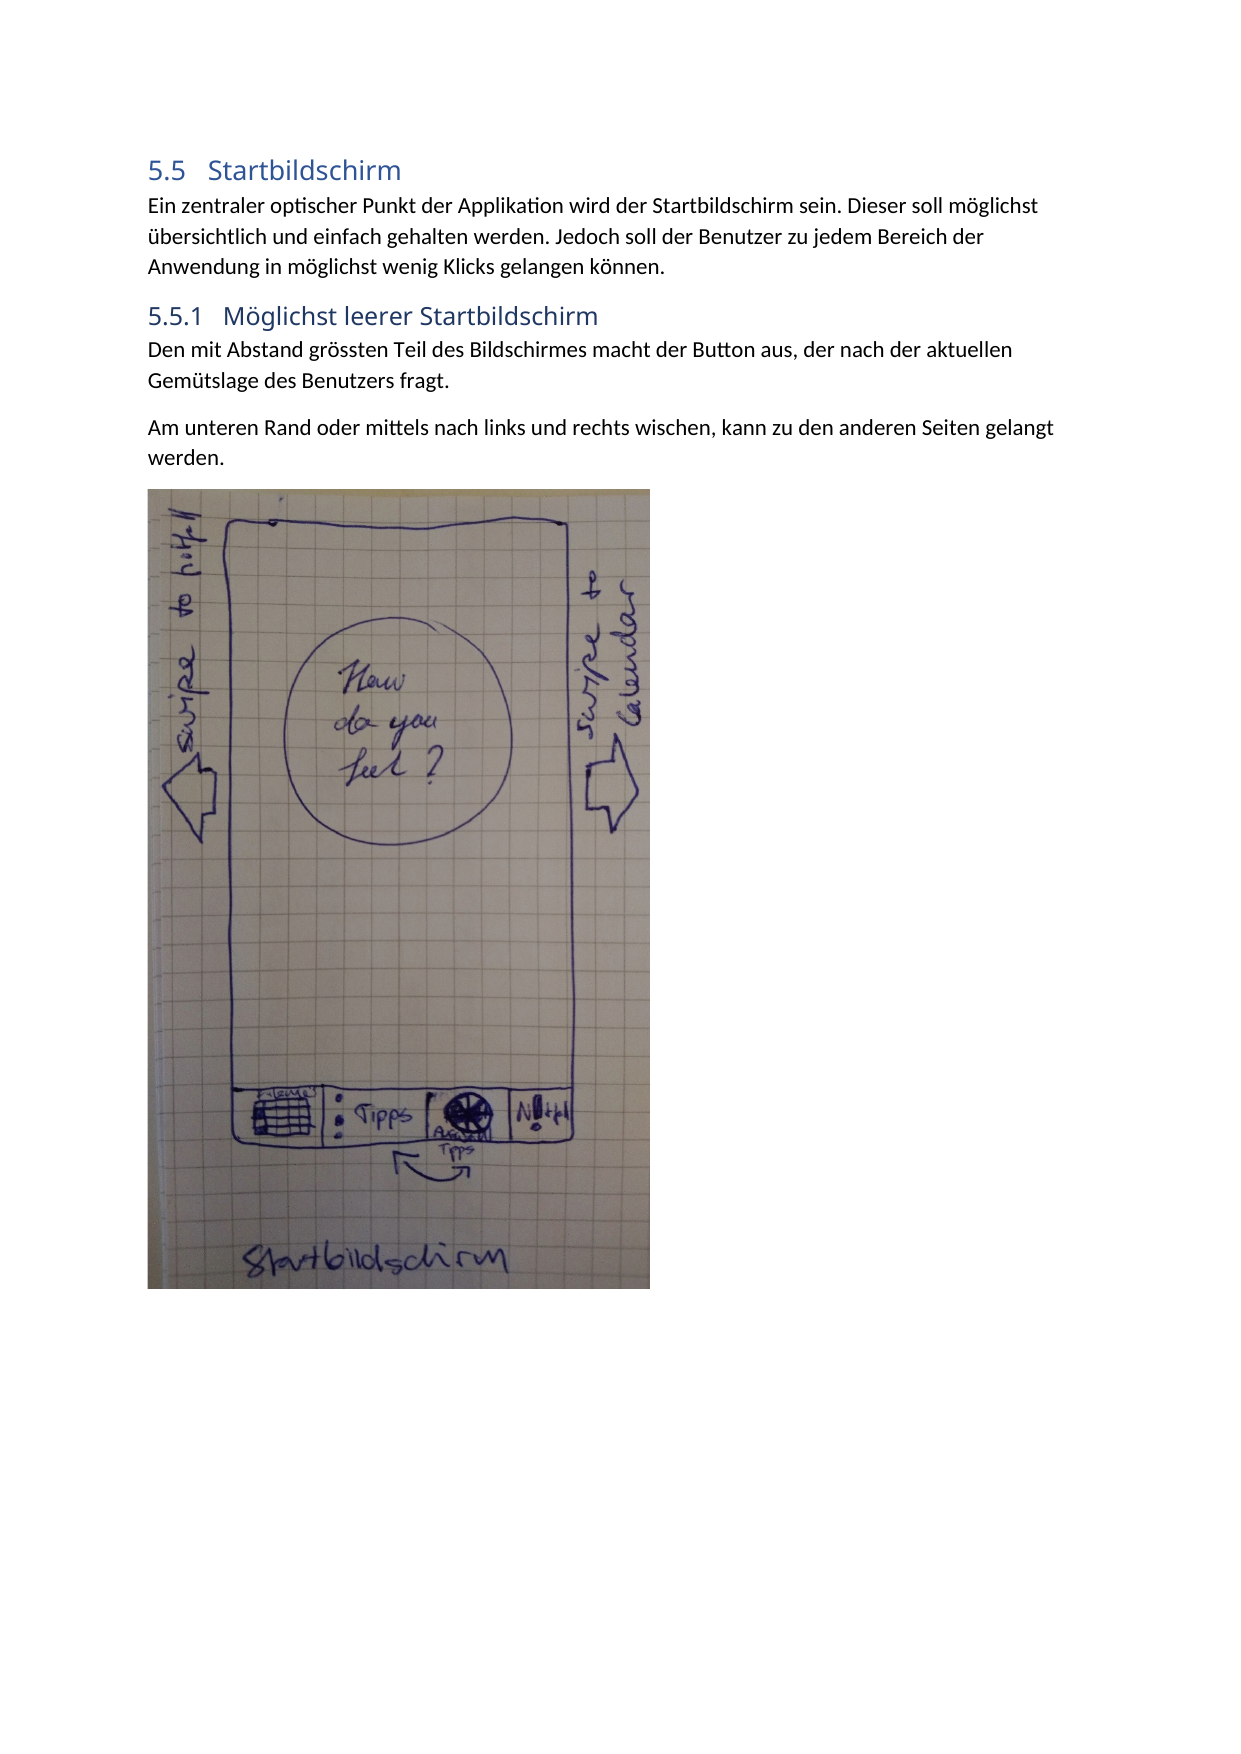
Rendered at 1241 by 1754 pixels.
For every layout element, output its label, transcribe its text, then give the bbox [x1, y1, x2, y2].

text Am unteren Rand oder mittels nach links und rechts wischen, kann zu den anderen Seiten gelangt werden. [148, 413, 1093, 471]
picture [147, 489, 650, 1289]
subtitle Startbildschirm [148, 152, 1093, 189]
subtitle Möglichst leerer Startbildschirm [148, 299, 1093, 333]
text Ein zentraler optischer Punkt der Applikation wird der Startbildschirm sein. Dieser soll möglichst übersichtlich und einfach gehalten werden. Jedoch soll der Benutzer zu jedem Bereich der Anwendung in möglichst wenig Klicks gelangen können. [148, 192, 1093, 280]
text Den mit Abstand grössten Teil des Bildschirmes macht der Button aus, der nach der aktuellen Gemütslage des Benutzers fragt. [148, 336, 1093, 394]
